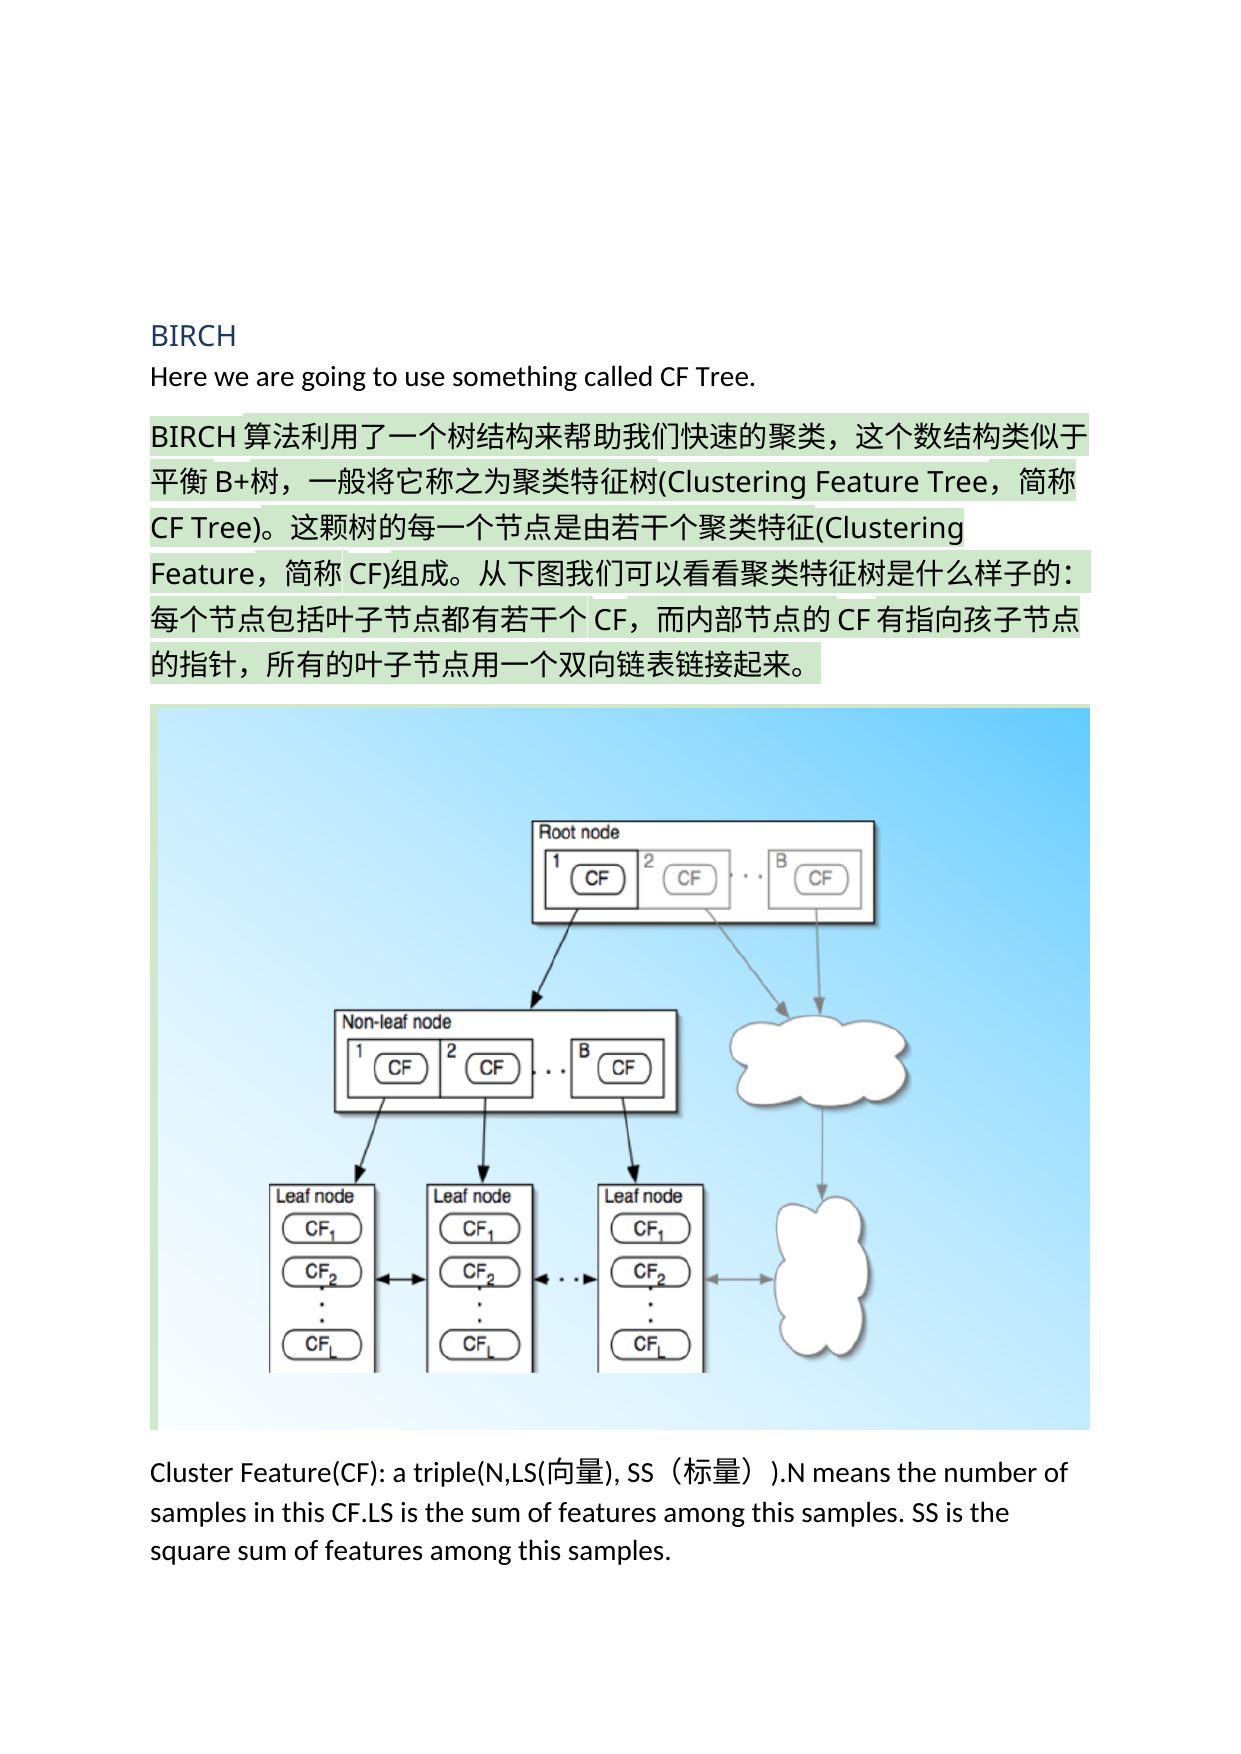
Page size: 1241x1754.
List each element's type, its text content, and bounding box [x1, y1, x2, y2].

text Cluster Feature(CF): a triple(N,LS(向量), SS（标量）).N means the number of samples in this CF.LS is the sum of features among this samples. SS is the square sum of features among this samples. [150, 1449, 1090, 1568]
subtitle BIRCH [150, 315, 1090, 355]
text Here we are going to use something called CF Tree. [150, 358, 1090, 394]
text BIRCH算法利用了一个树结构来帮助我们快速的聚类，这个数结构类似于平衡B+树，一般将它称之为聚类特征树(Clustering Feature Tree，简称CF Tree)。这颗树的每一个节点是由若干个聚类特征(Clustering Feature，简称CF)组成。从下图我们可以看看聚类特征树是什么样子的：每个节点包括叶子节点都有若干个CF，而内部节点的CF有指向孩子节点的指针，所有的叶子节点用一个双向链表链接起来。 [150, 413, 1090, 684]
picture [150, 704, 1091, 1430]
